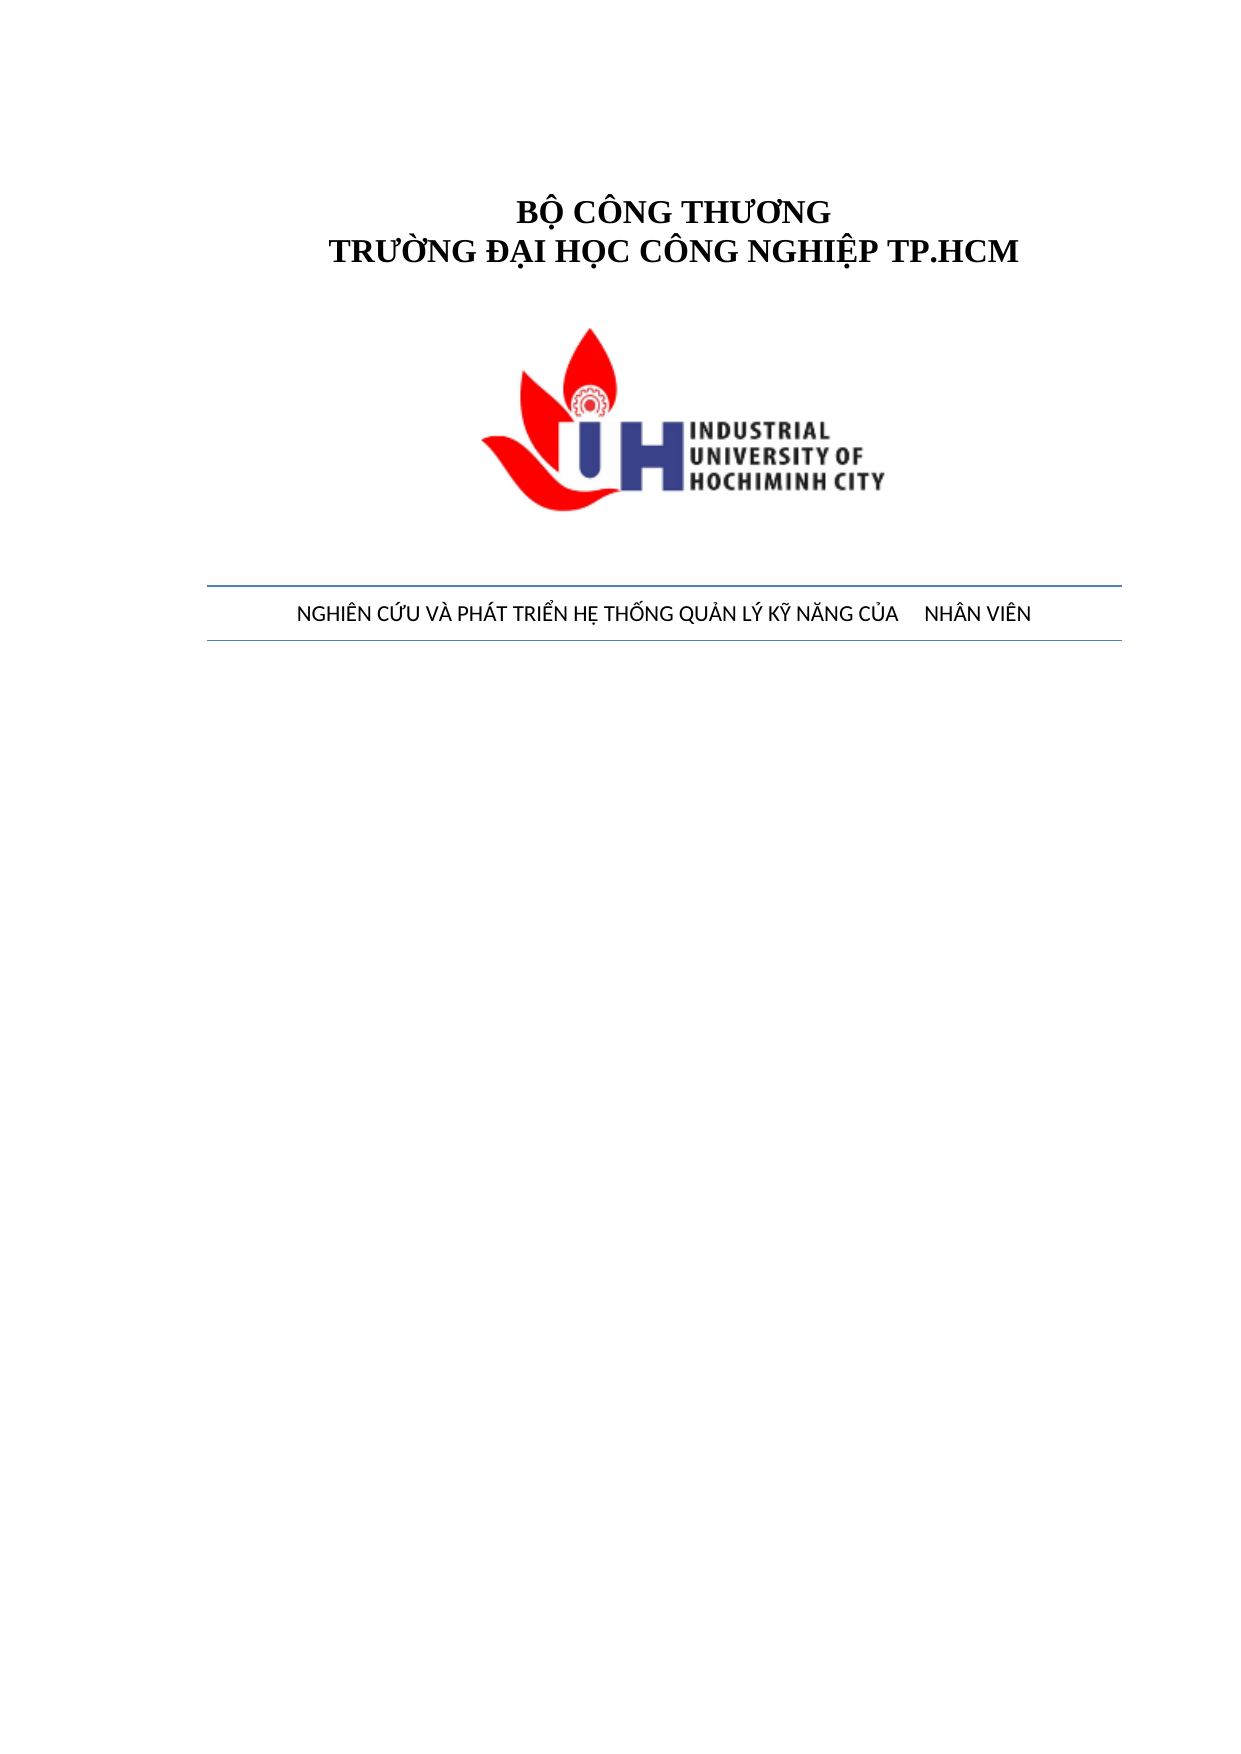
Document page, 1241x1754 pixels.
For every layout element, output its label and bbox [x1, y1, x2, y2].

picture [481, 328, 886, 513]
